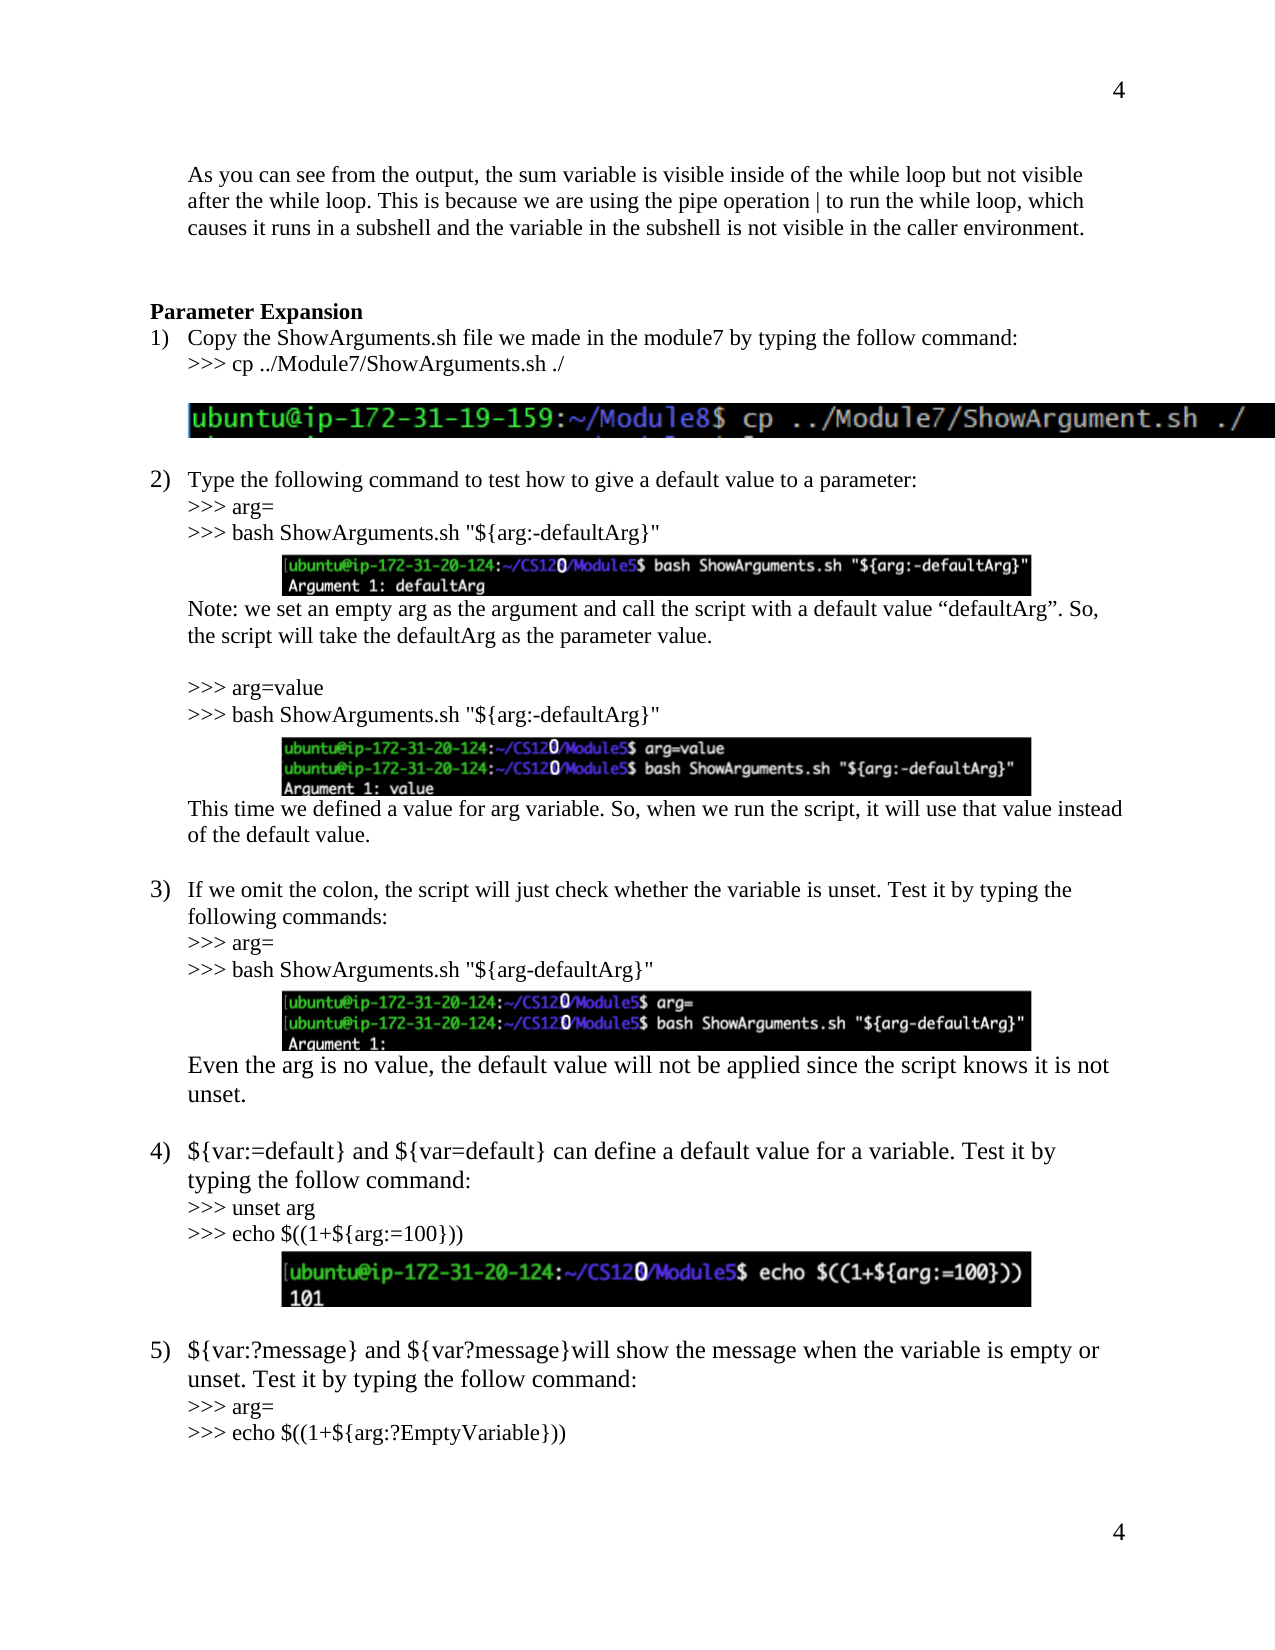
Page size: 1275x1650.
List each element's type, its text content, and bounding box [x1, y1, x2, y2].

list ${var:?message} and ${var?message}will show the message when the variable is empty or unset. Test it by typing the follow command: [150, 1335, 1125, 1393]
list >>> bash ShowArguments.sh "${arg:-defaultArg}" [187, 701, 1125, 727]
list This time we defined a value for arg variable. So, when we run the script, it will use that value instead of the default value. [187, 795, 1125, 848]
list >>> arg= [187, 493, 1125, 519]
list >>> echo $((1+${arg:?EmptyVariable})) [187, 1419, 1125, 1446]
list As you can see from the output, the sum variable is visible inside of the while loop but not visible after the while loop. This is because we are using the pipe operation | to run the while loop, which causes it runs in a subshell and the variable in the subshell is not visible in the caller environment. [187, 161, 1125, 240]
list >>> unset arg [187, 1194, 1125, 1220]
list >>> bash ShowArguments.sh "${arg:-defaultArg}" [187, 519, 1125, 545]
list ${var:=default} and ${var=default} can define a default value for a variable. Test it by typing the follow command: [150, 1136, 1125, 1194]
list If we omit the colon, the script will just check whether the variable is unset. Test it by typing the following commands: [150, 874, 1125, 929]
text Parameter Expansion [150, 298, 1125, 324]
picture [187, 403, 1275, 438]
list >>> arg= [187, 1393, 1125, 1419]
list Even the arg is no value, the default value will not be applied since the script knows it is not unset. [187, 1050, 1125, 1108]
list >>> arg=value [187, 674, 1125, 701]
list Type the following command to test how to give a default value to a parameter: [150, 464, 1125, 493]
picture [281, 545, 1032, 596]
list >>> arg= [187, 929, 1125, 956]
list Note: we set an empty arg as the argument and call the script with a default value “defaultArg”. So, the script will take the defaultArg as the parameter value. [187, 595, 1125, 648]
list >>> bash ShowArguments.sh "${arg-defaultArg}" [187, 956, 1125, 982]
picture [281, 727, 1032, 796]
list >>> echo $((1+${arg:=100})) [187, 1220, 1125, 1247]
list Copy the ShowArguments.sh file we made in the module7 by typing the follow command: [150, 324, 1125, 351]
list >>> cp ../Module7/ShowArguments.sh ./ [187, 351, 1125, 377]
picture [281, 982, 1032, 1051]
picture [281, 1246, 1032, 1307]
